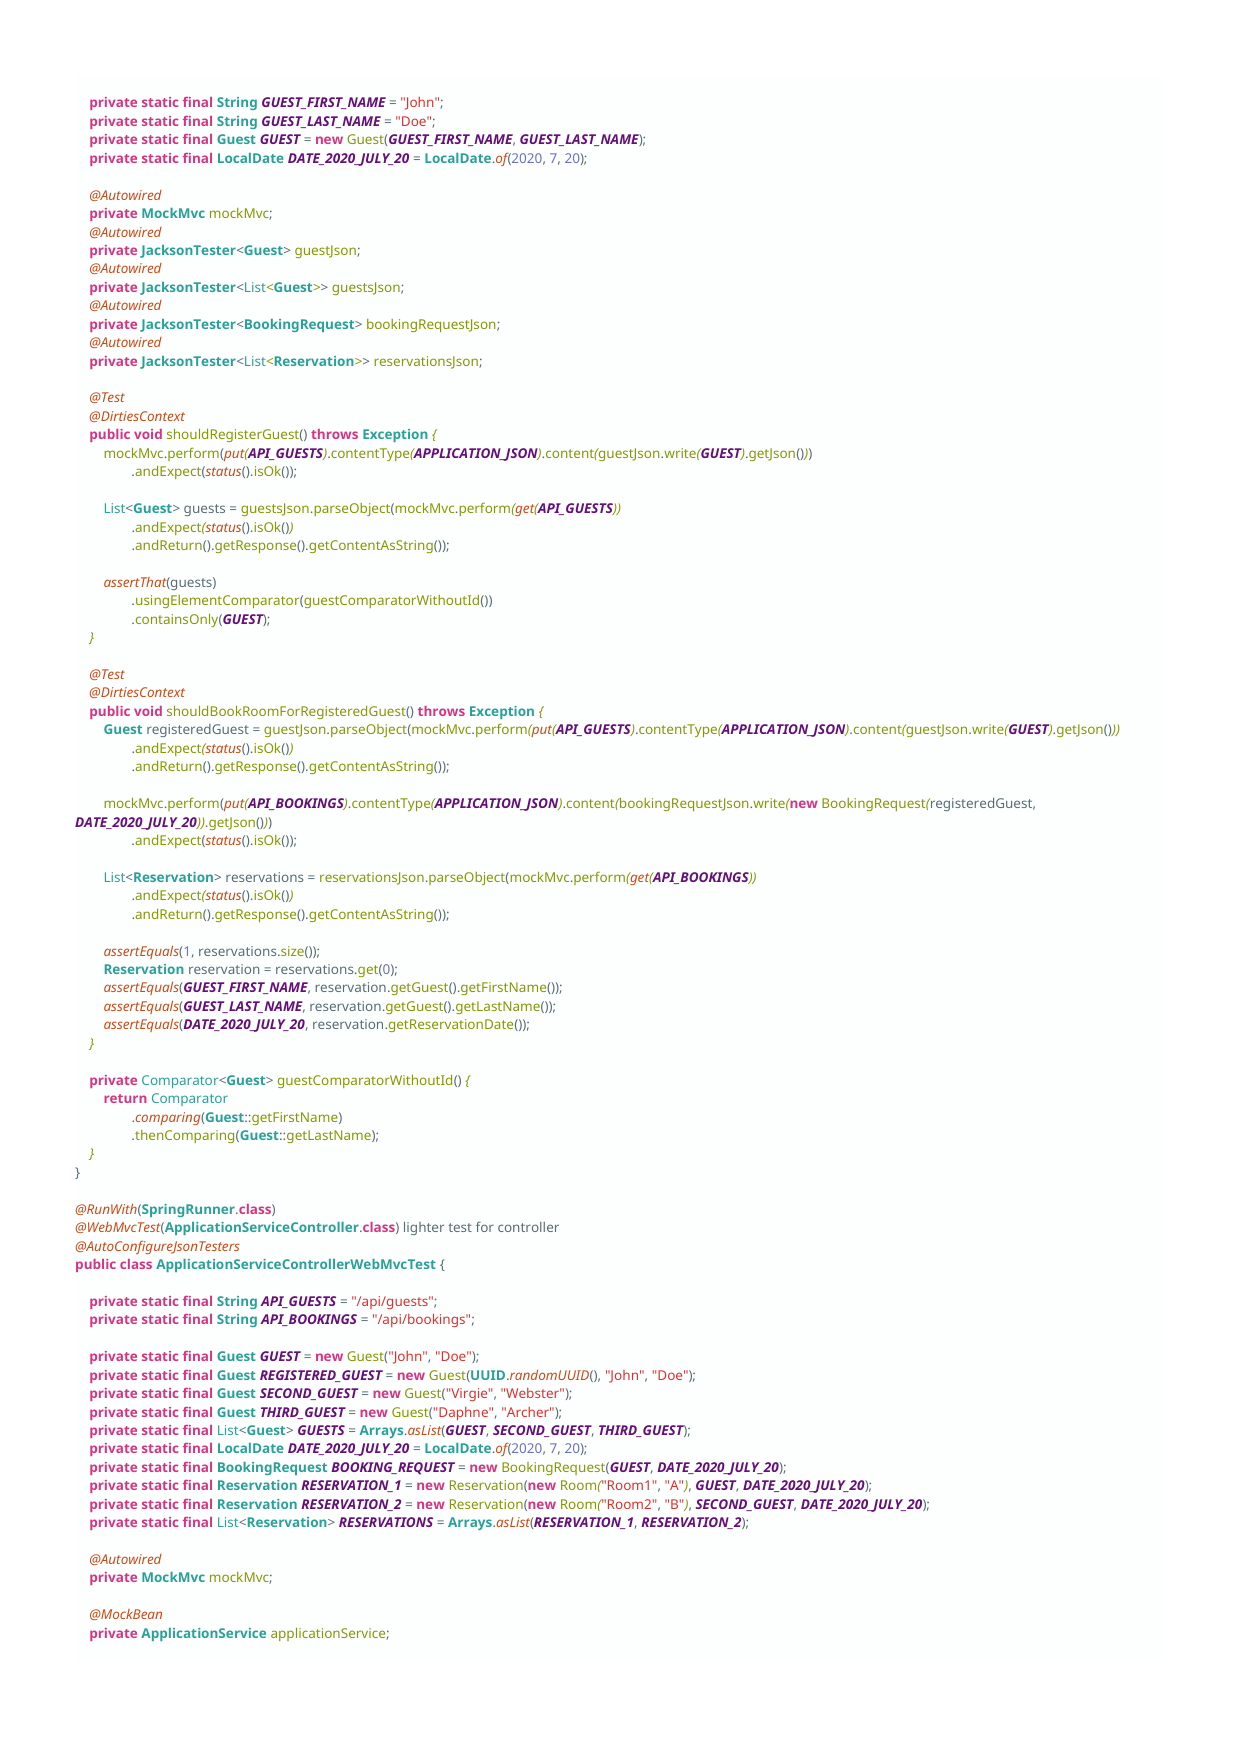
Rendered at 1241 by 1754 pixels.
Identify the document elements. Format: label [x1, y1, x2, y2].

text [75, 1200, 1165, 1661]
text [75, 75, 1165, 1181]
